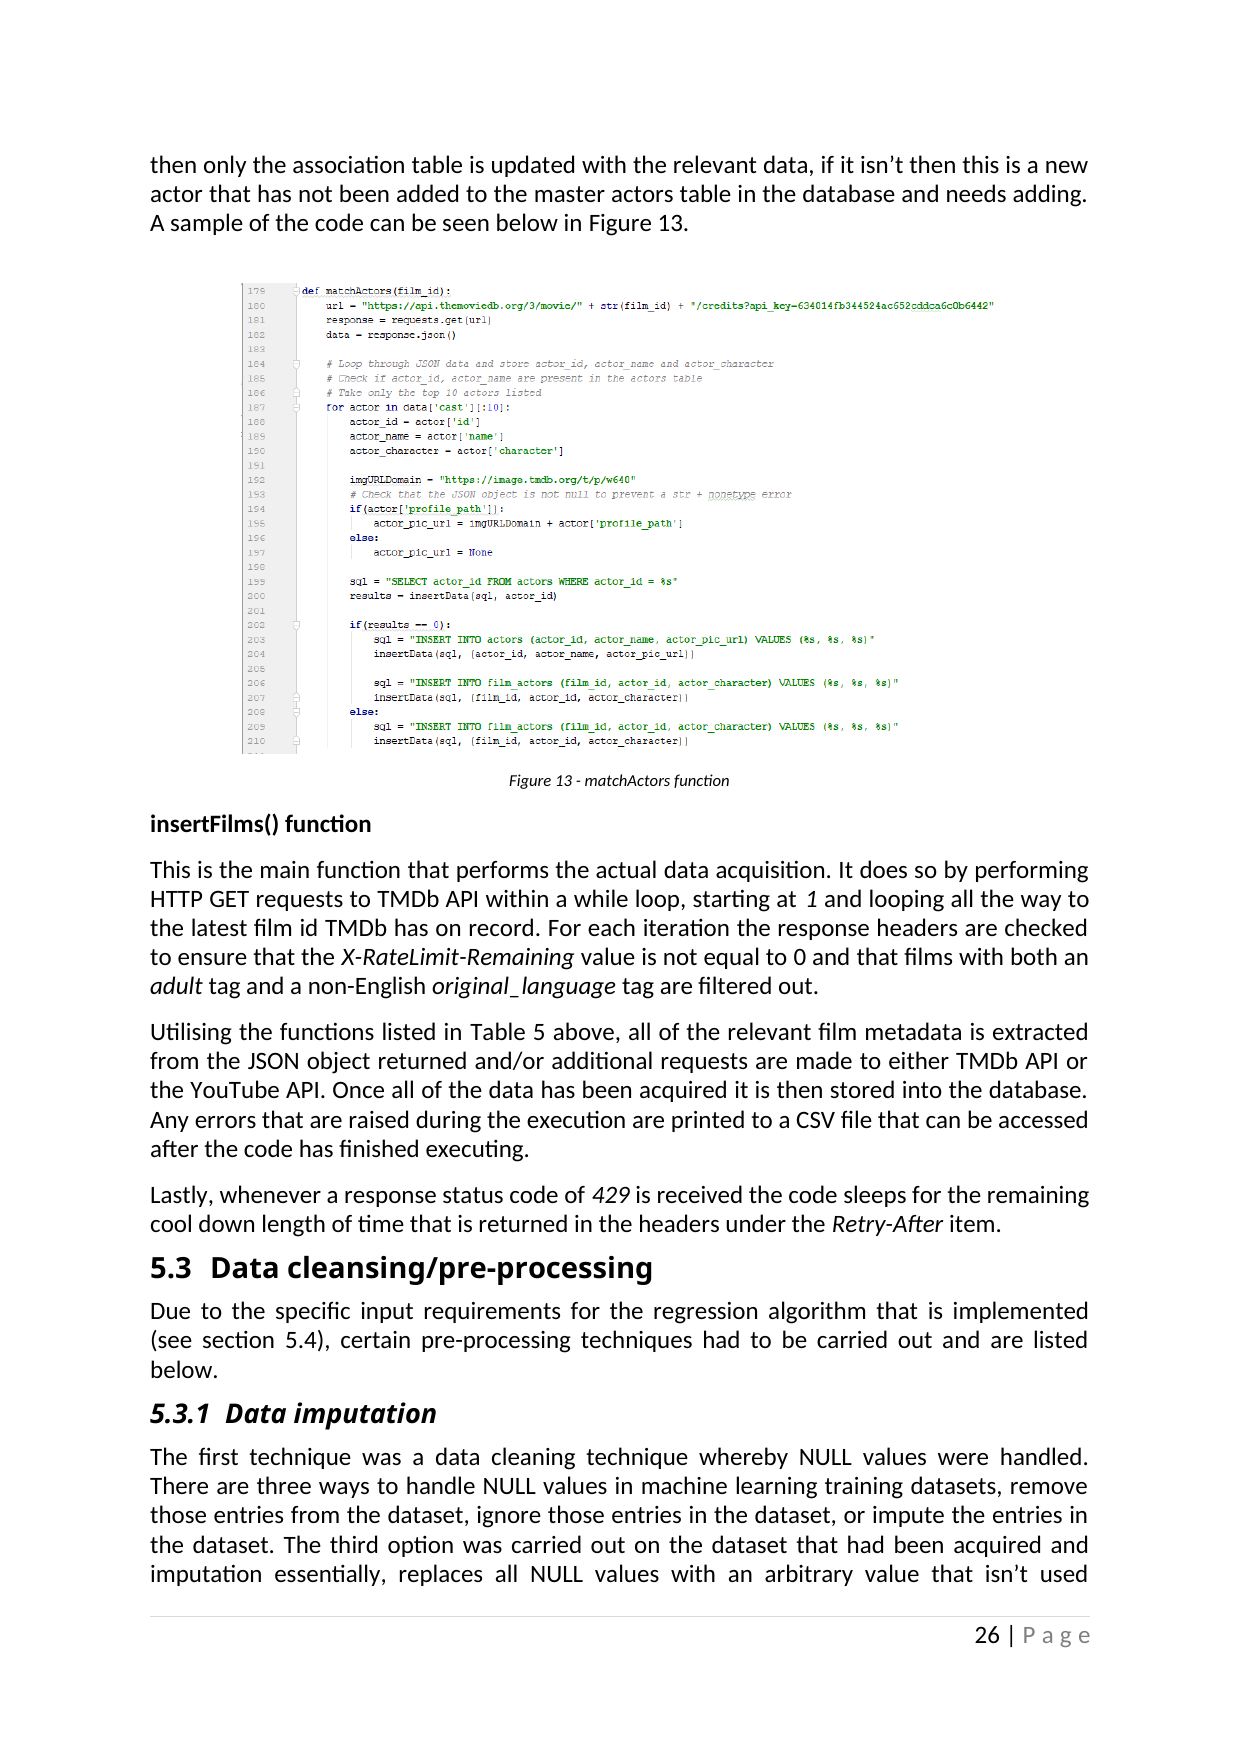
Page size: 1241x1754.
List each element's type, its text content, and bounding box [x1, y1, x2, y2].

text Lastly, whenever a response status code of 429 is received the code sleeps for the remaining cool down length of time that is returned in the headers under the Retry-After item. [150, 1180, 1090, 1238]
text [150, 150, 1090, 237]
subtitle Data imputation [150, 1401, 1090, 1430]
text Utilising the functions listed in Table 5 above, all of the relevant film metadata is extracted from the JSON object returned and/or additional requests are made to either TMDb API or the YouTube API. Once all of the data has been acquired it is then stored into the database. Any errors that are raised during the execution are printed to a CSV file that can be accessed after the code has finished executing. [150, 1017, 1090, 1163]
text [150, 1442, 1090, 1588]
text This is the main function that performs the actual data acquisition. It does so by performing HTTP GET requests to TMDb API within a while loop, starting at 1 and looping all the way to the latest film id TMDb has on record. For each iteration the response headers are checked to ensure that the X-RateLimit-Remaining value is not equal to 0 and that films with both an adult tag and a non-English original_language tag are filtered out. [150, 855, 1090, 1001]
subtitle Data cleansing/pre-processing [150, 1255, 1090, 1284]
text Due to the specific input requirements for the regression algorithm that is implemented (see section 5.4), certain pre-processing techniques had to be carried out and are listed below. [150, 1296, 1090, 1384]
picture [241, 283, 999, 754]
